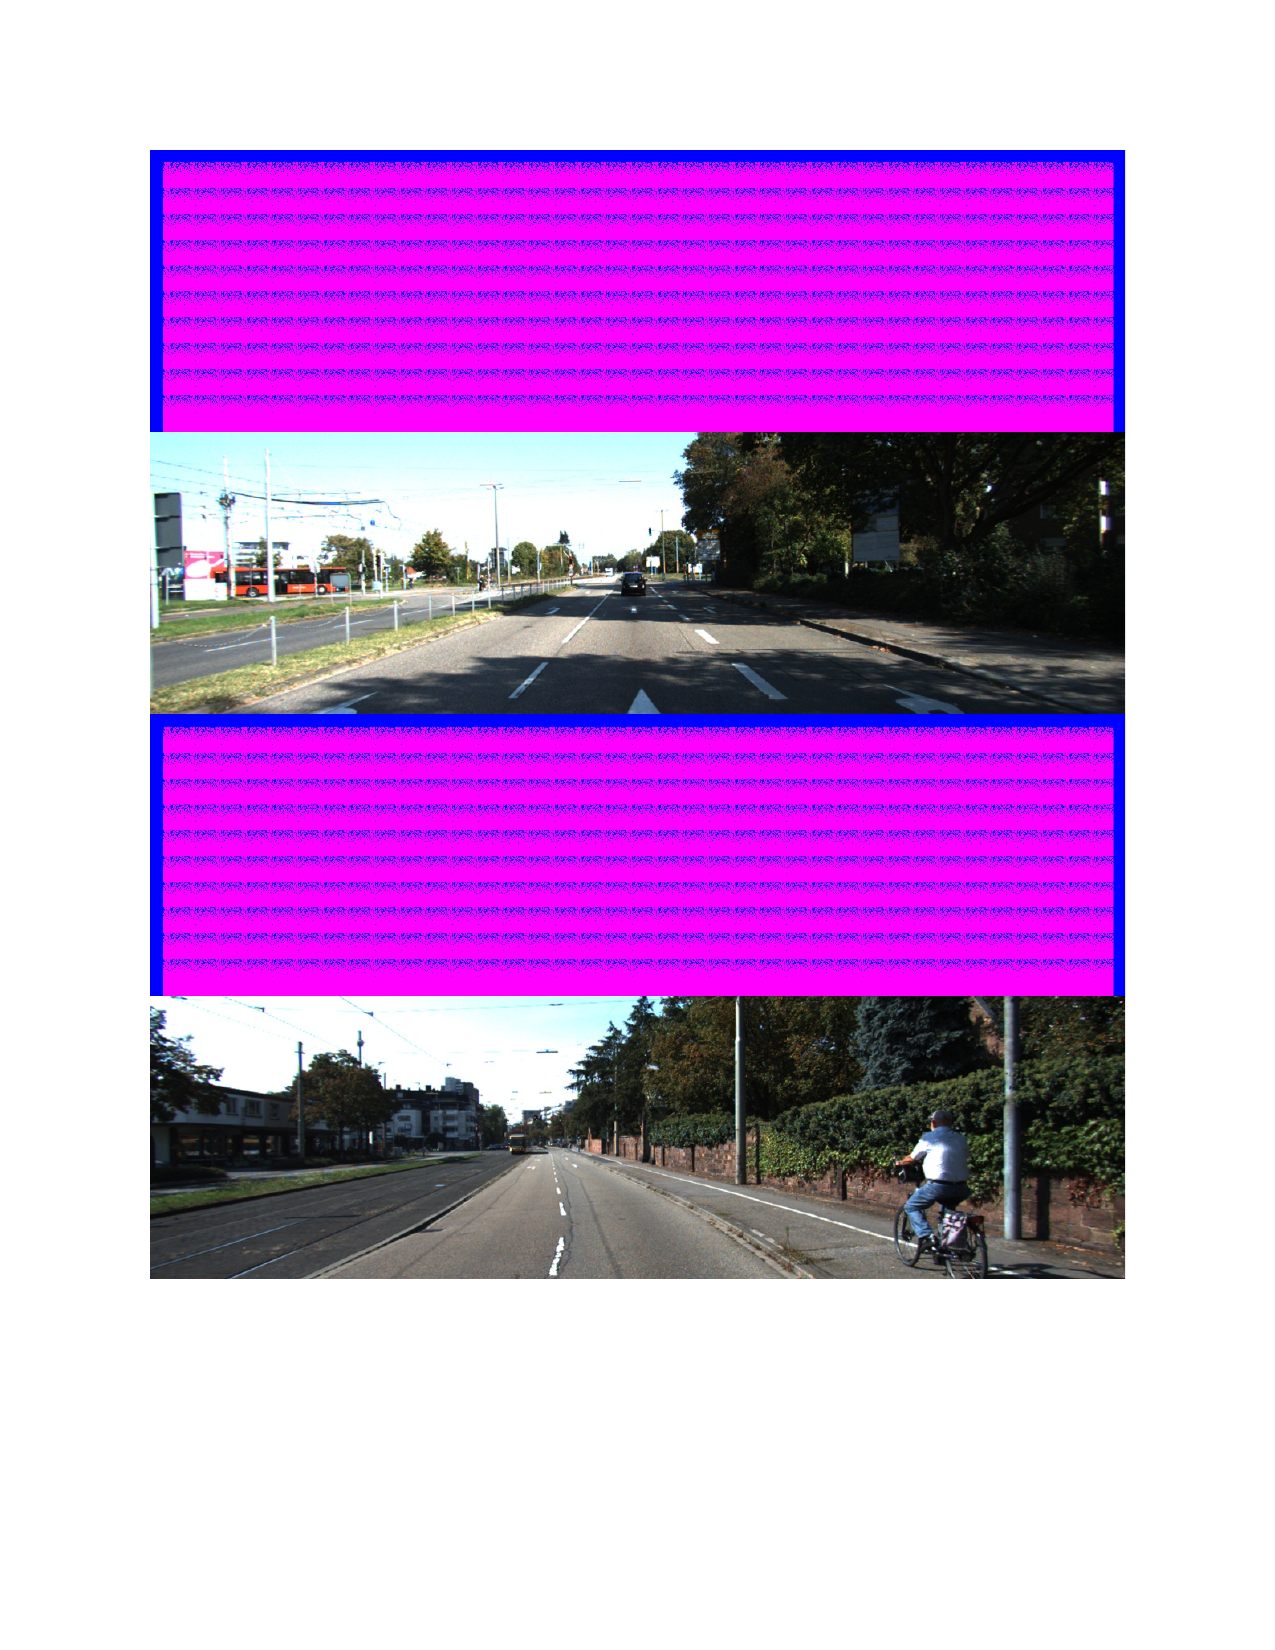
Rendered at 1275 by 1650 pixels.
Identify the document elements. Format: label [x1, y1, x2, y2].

picture [150, 150, 1125, 1279]
